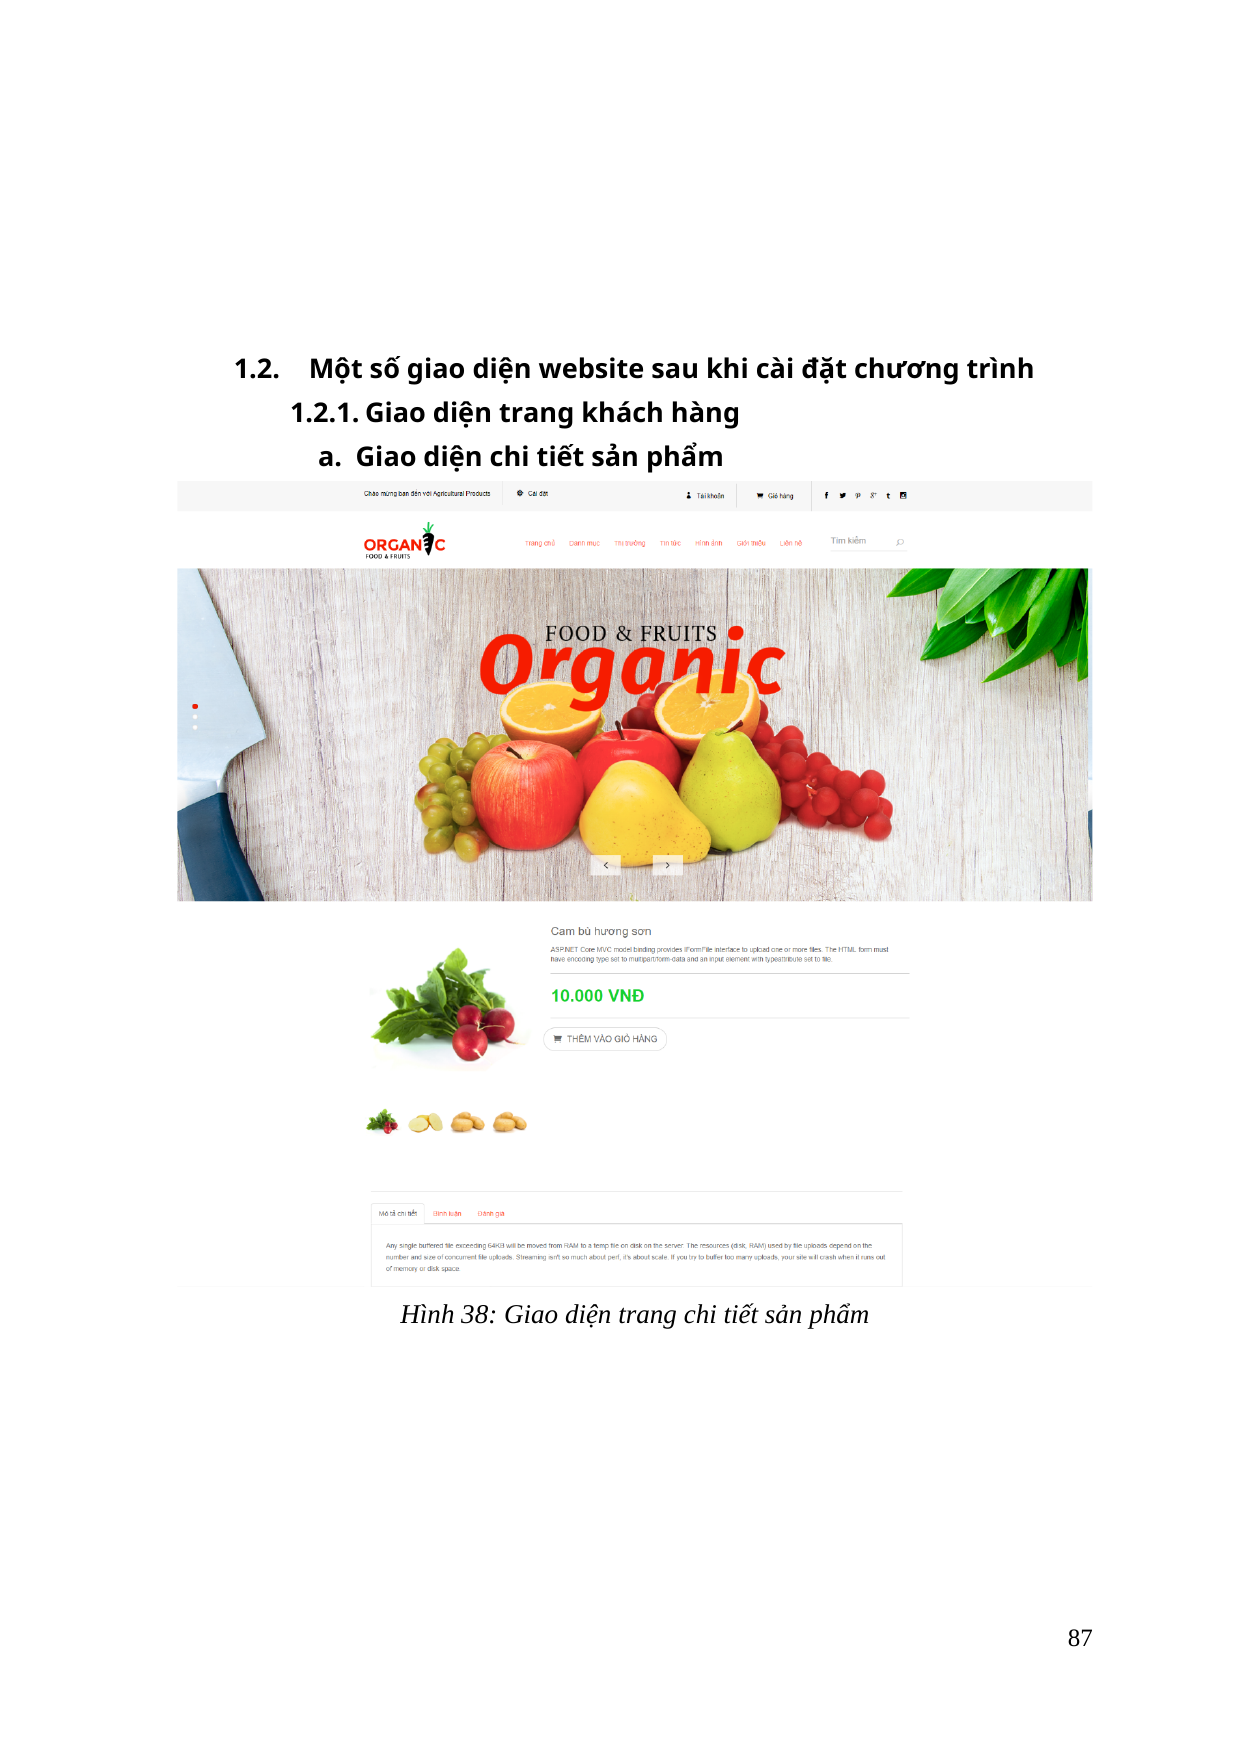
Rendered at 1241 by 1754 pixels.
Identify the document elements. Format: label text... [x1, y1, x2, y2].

text Hình 38: Giao diện trang chi tiết sản phẩm [177, 1298, 1092, 1329]
picture [177, 481, 1093, 1287]
list Giao diện chi tiết sản phẩm [318, 438, 1092, 474]
list Một số giao diện website sau khi cài đặt chương trình [233, 349, 1092, 386]
list Giao diện trang khách hàng [290, 393, 1092, 430]
